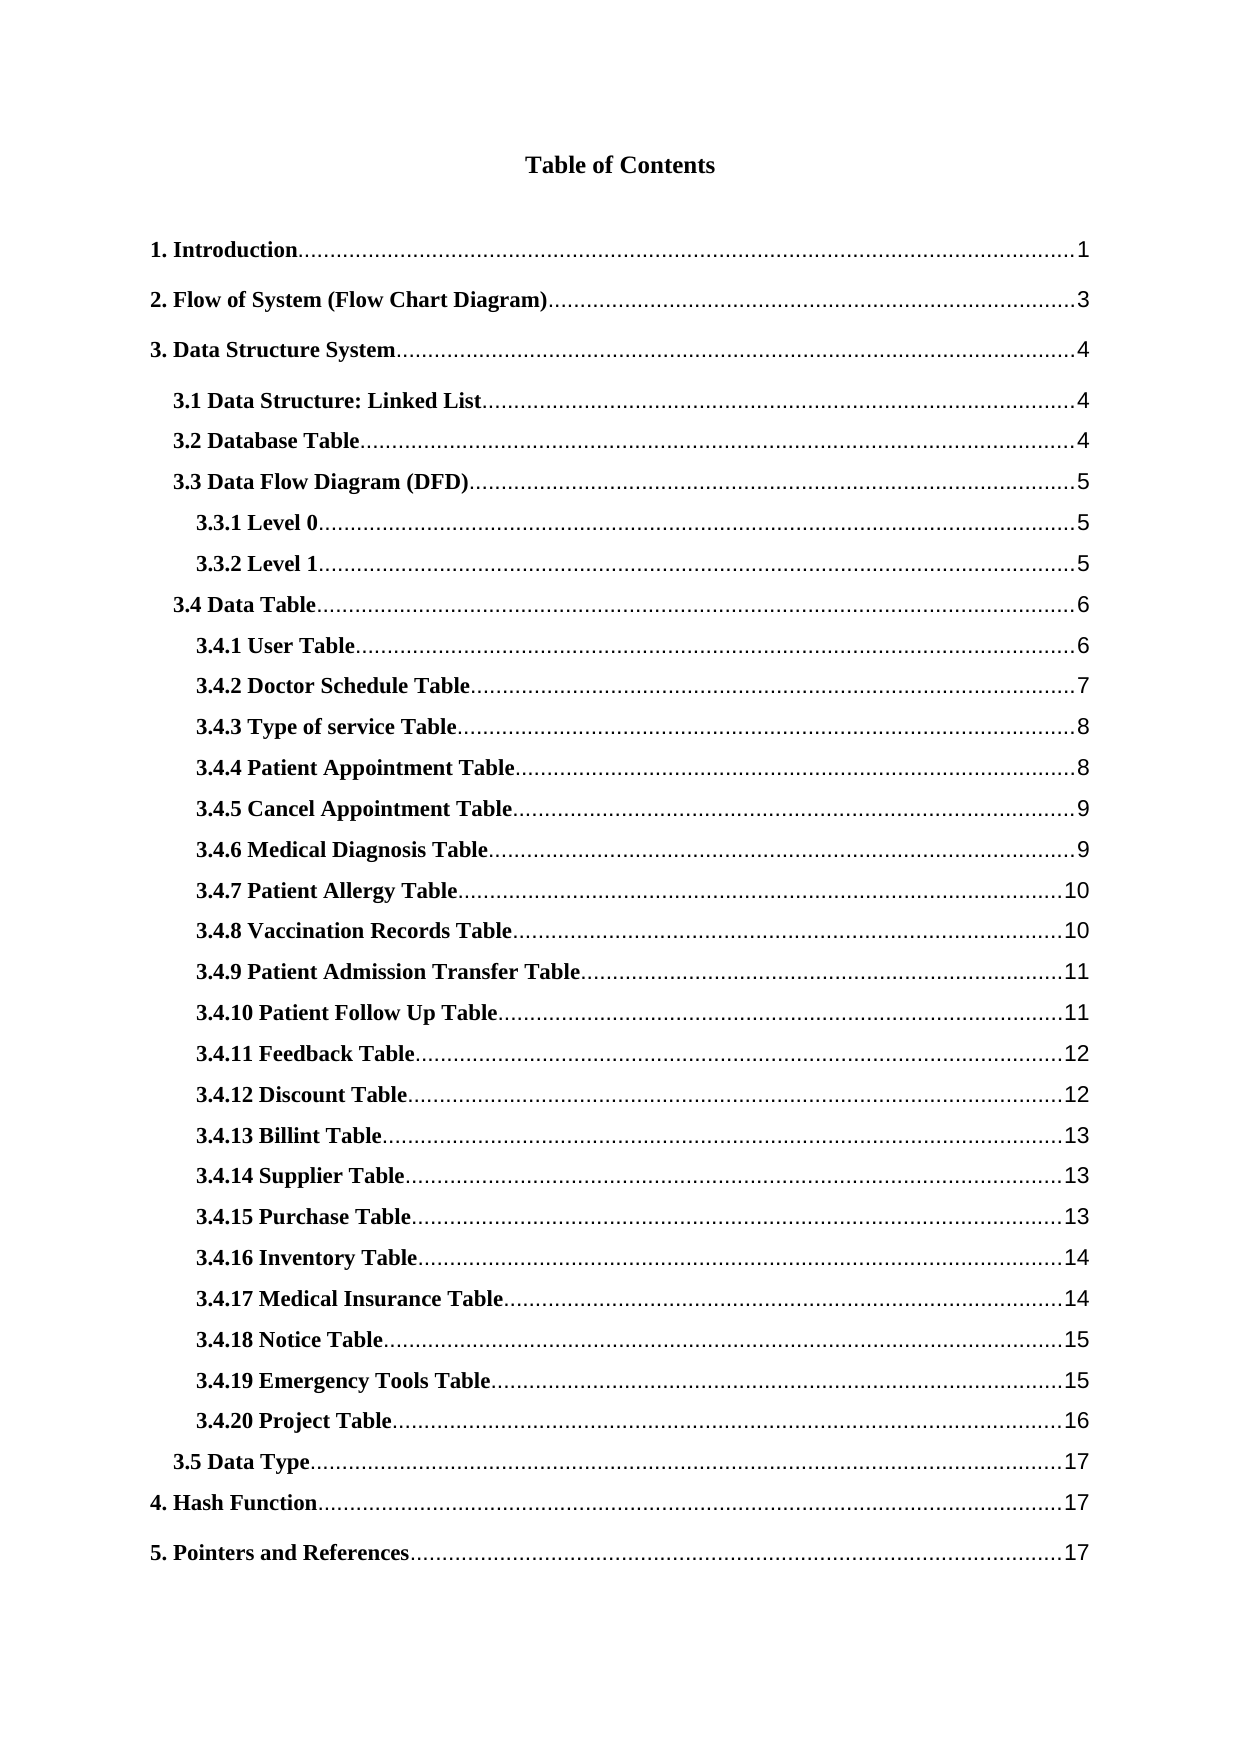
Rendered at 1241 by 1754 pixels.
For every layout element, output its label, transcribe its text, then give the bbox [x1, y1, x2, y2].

text Table of Contents [150, 150, 1090, 179]
